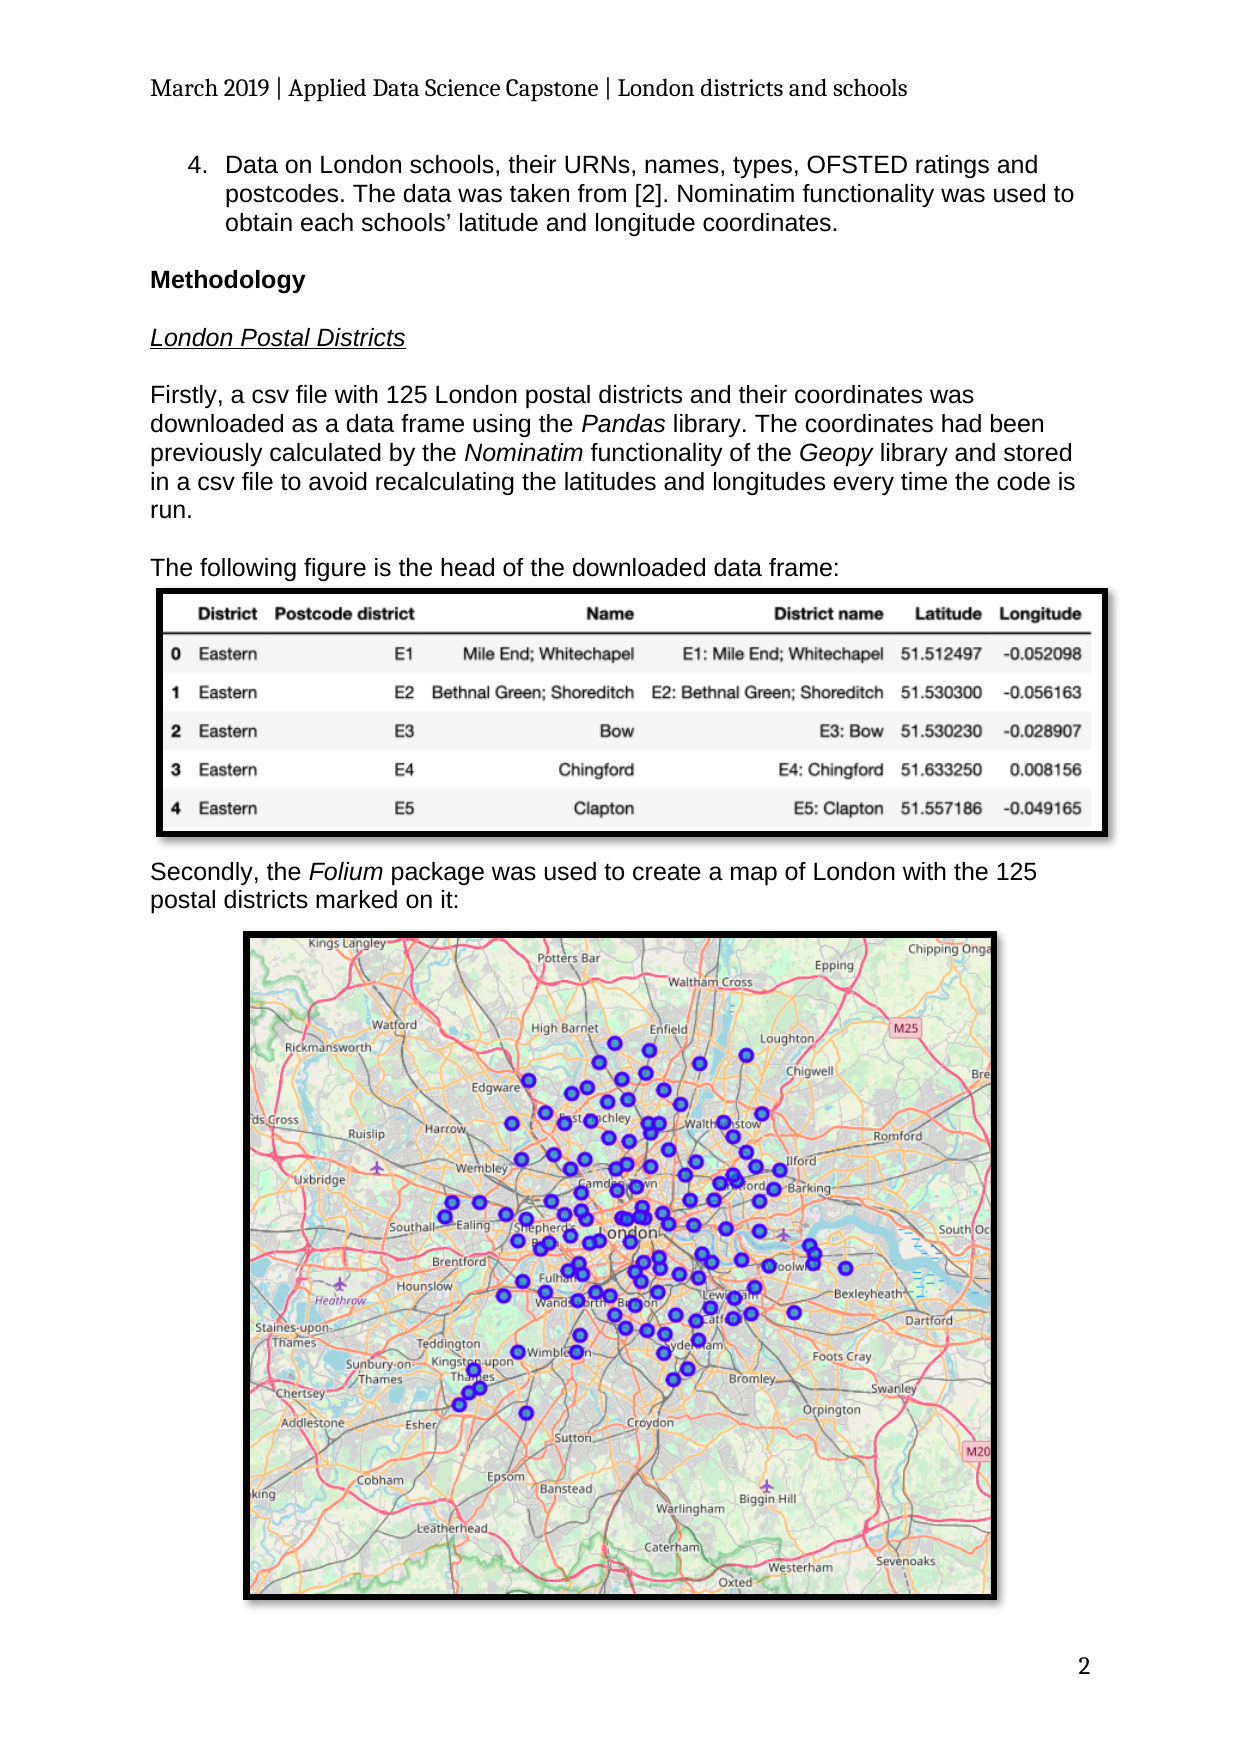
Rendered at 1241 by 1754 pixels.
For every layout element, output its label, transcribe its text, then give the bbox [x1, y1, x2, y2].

text Firstly, a csv file with 125 London postal districts and their coordinates was downloaded as a data frame using the Pandas library. The coordinates had been previously calculated by the Nominatim functionality of the Geopy library and stored in a csv file to avoid recalculating the latitudes and longitudes every time the code is run. [150, 380, 1090, 524]
text The following figure is the head of the downloaded data frame: [150, 553, 1090, 582]
text Secondly, the Folium package was used to create a map of London with the 125 postal districts marked on it: [150, 857, 1090, 914]
list Data on London schools, their URNs, names, types, OFSTED ratings and postcodes. The data was taken from [2]. Nominatim functionality was used to obtain each schools’ latitude and longitude coordinates. [187, 150, 1090, 236]
picture [163, 594, 1102, 831]
text London Postal Districts [150, 323, 1090, 352]
picture [250, 938, 991, 1594]
text Methodology [150, 265, 1090, 294]
